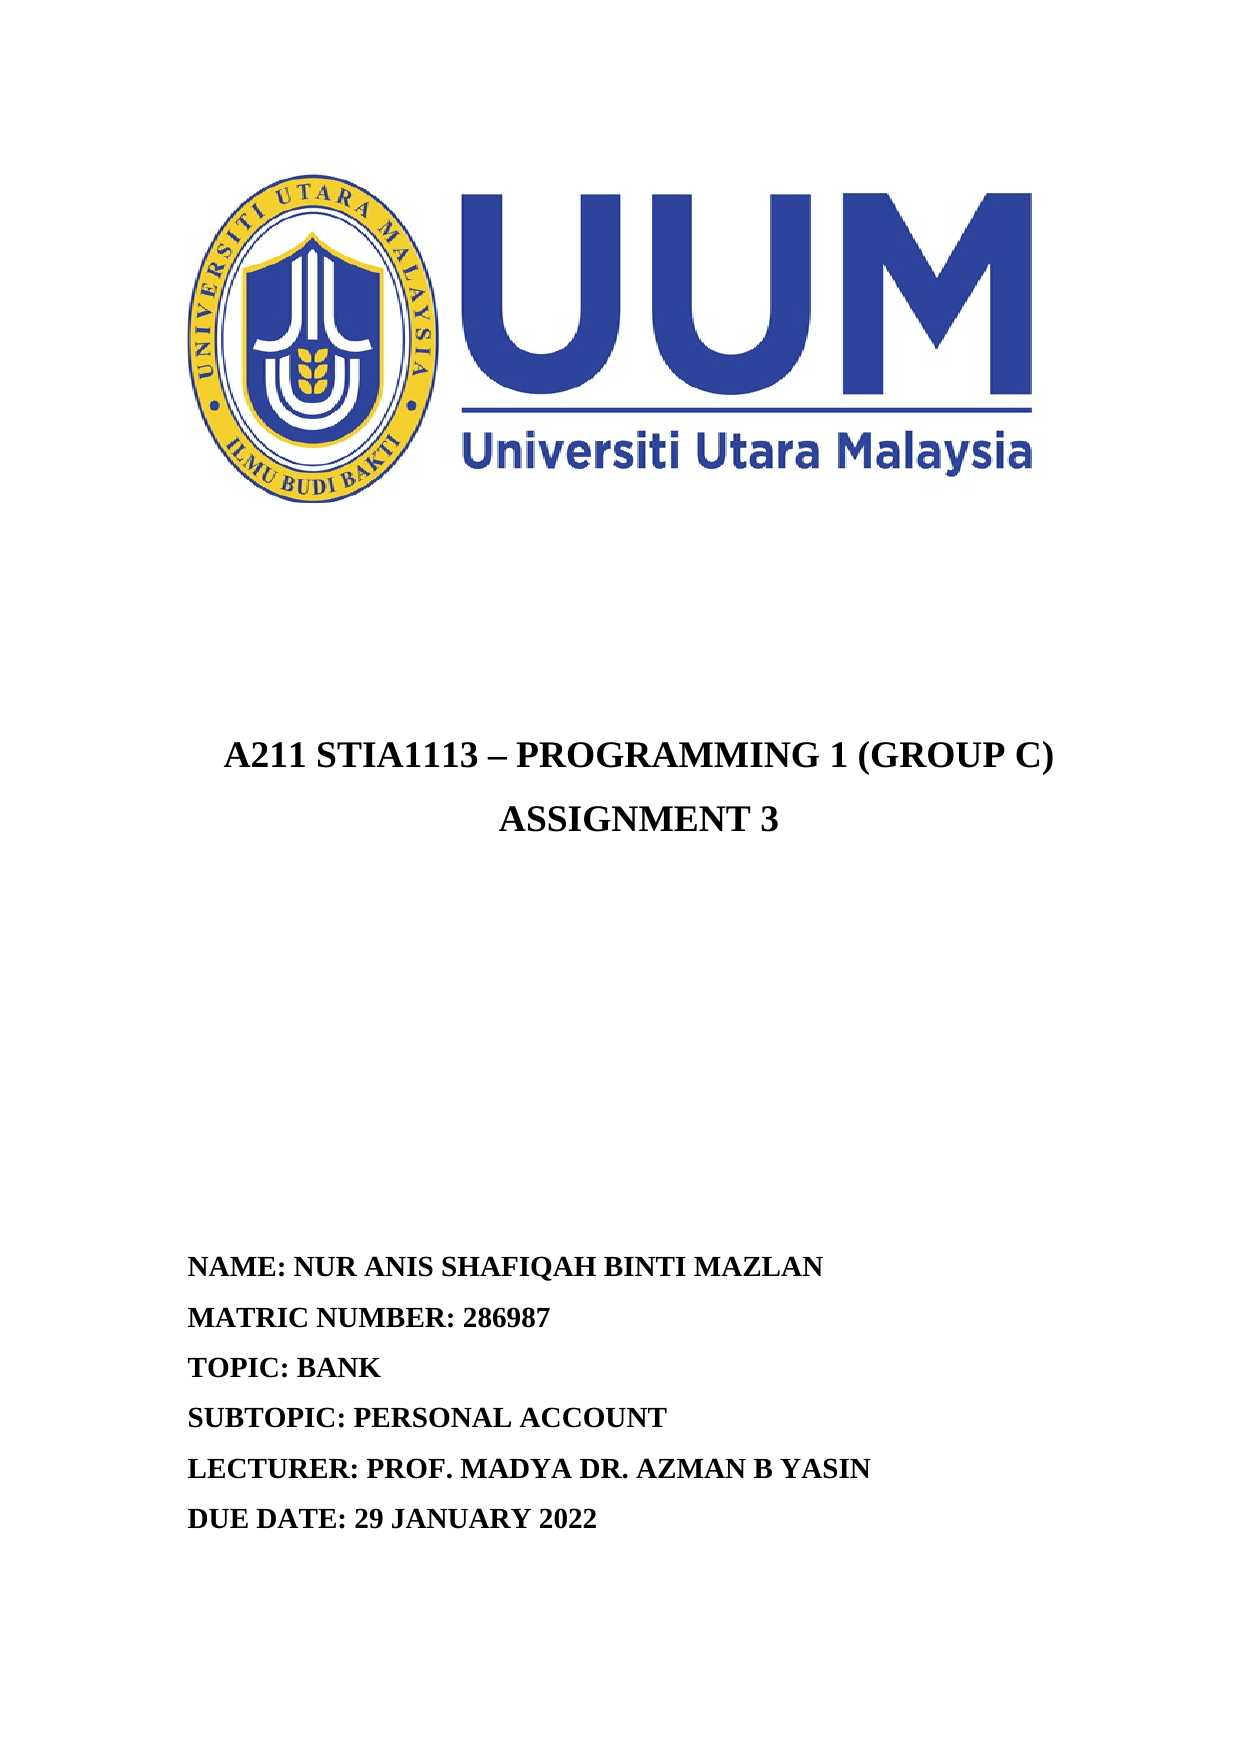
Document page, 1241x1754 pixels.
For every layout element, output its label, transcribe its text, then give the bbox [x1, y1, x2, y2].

list MATRIC NUMBER: 286987 [187, 1300, 1090, 1333]
list SUBTOPIC: PERSONAL ACCOUNT [187, 1401, 1090, 1434]
list A211 STIA1113 – PROGRAMMING 1 (GROUP C) [187, 732, 1090, 775]
list TOPIC: BANK [187, 1350, 1090, 1384]
list ASSIGNMENT 3 [187, 797, 1090, 840]
list LECTURER: PROF. MADYA DR. AZMAN B YASIN [187, 1451, 1090, 1484]
list NAME: NUR ANIS SHAFIQAH BINTI MAZLAN [187, 1249, 1090, 1283]
list DUE DATE: 29 JANUARY 2022 [187, 1501, 1090, 1535]
picture [187, 150, 1054, 503]
